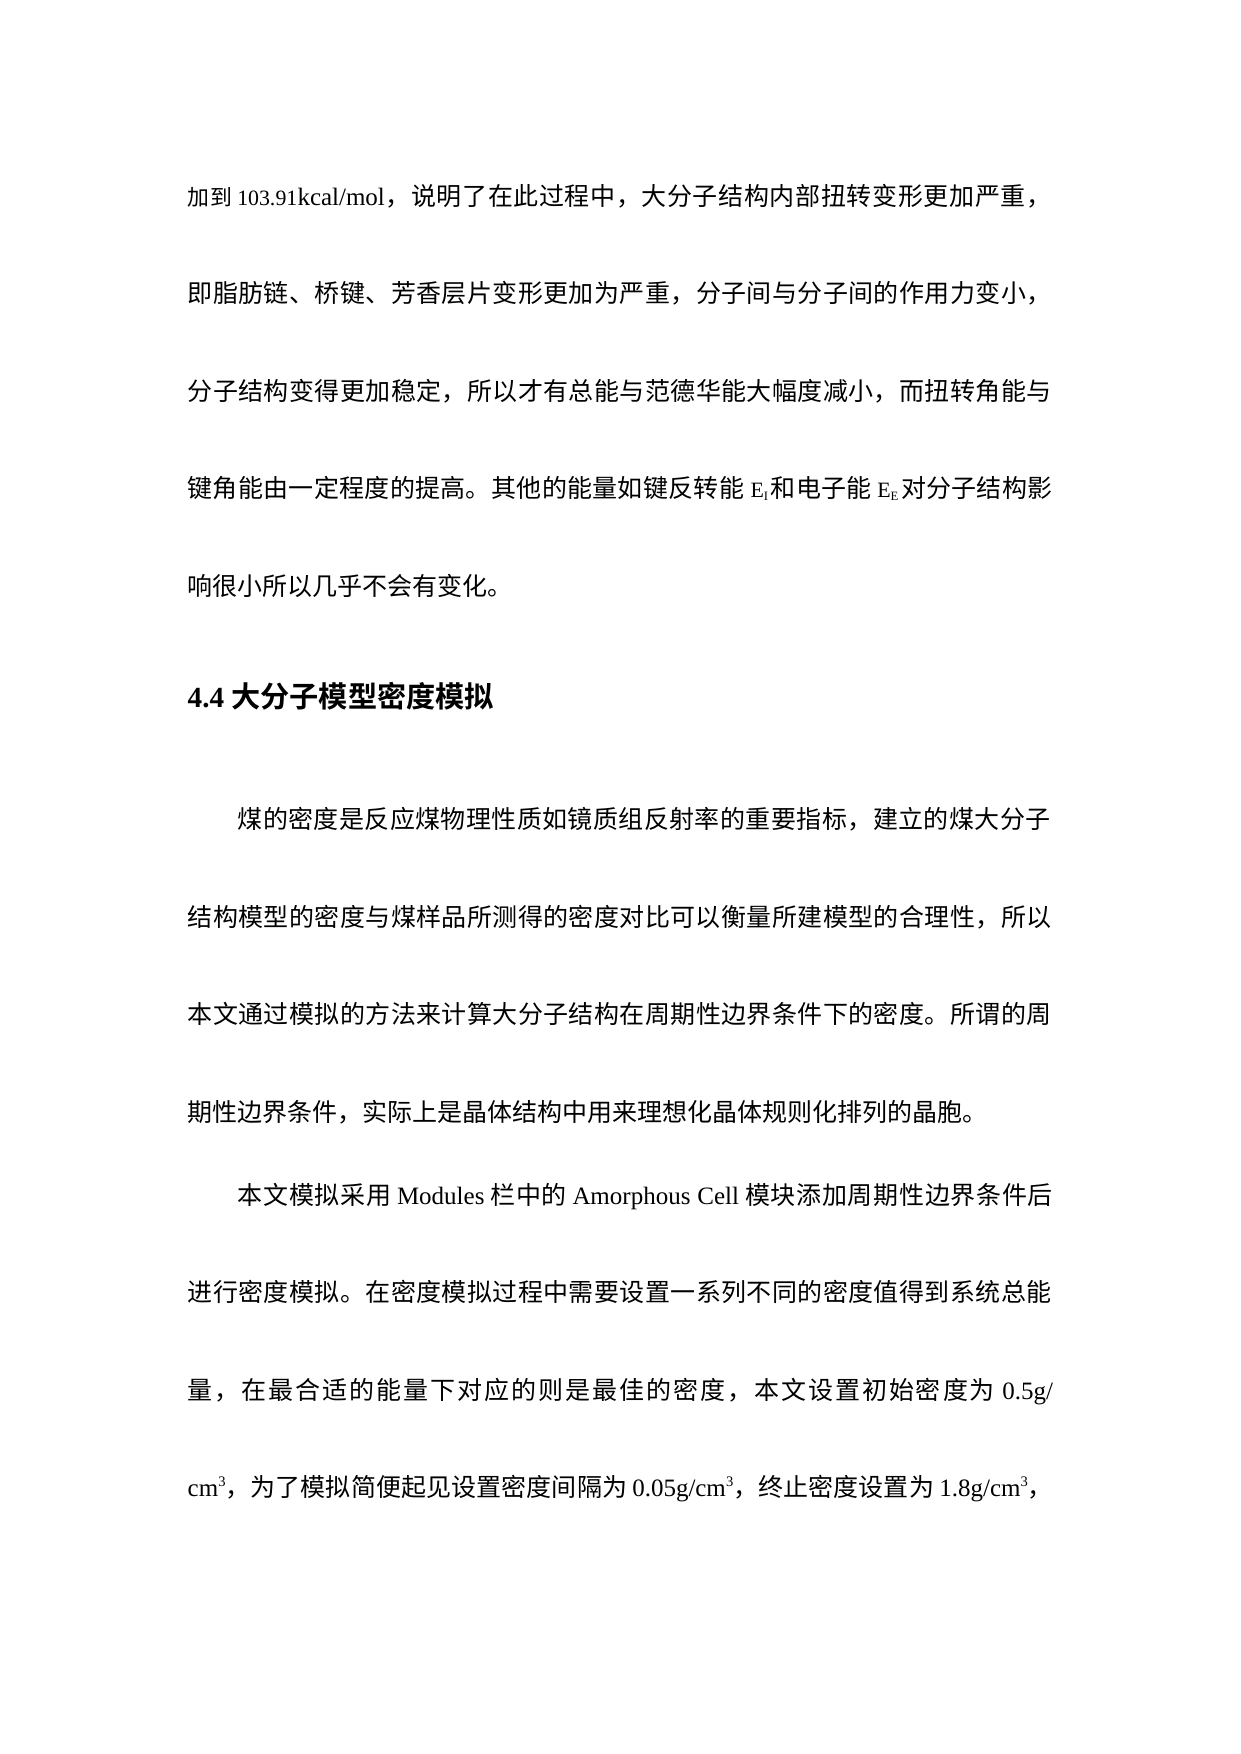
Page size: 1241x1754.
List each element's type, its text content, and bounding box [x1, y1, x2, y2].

subtitle 4.4 大分子模型密度模拟 [187, 662, 1053, 727]
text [187, 1161, 1053, 1518]
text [187, 162, 1053, 617]
text 煤的密度是反应煤物理性质如镜质组反射率的重要指标，建立的煤大分子结构模型的密度与煤样品所测得的密度对比可以衡量所建模型的合理性，所以本文通过模拟的方法来计算大分子结构在周期性边界条件下的密度。所谓的周期性边界条件，实际上是晶体结构中用来理想化晶体规则化排列的晶胞。 [187, 785, 1053, 1143]
